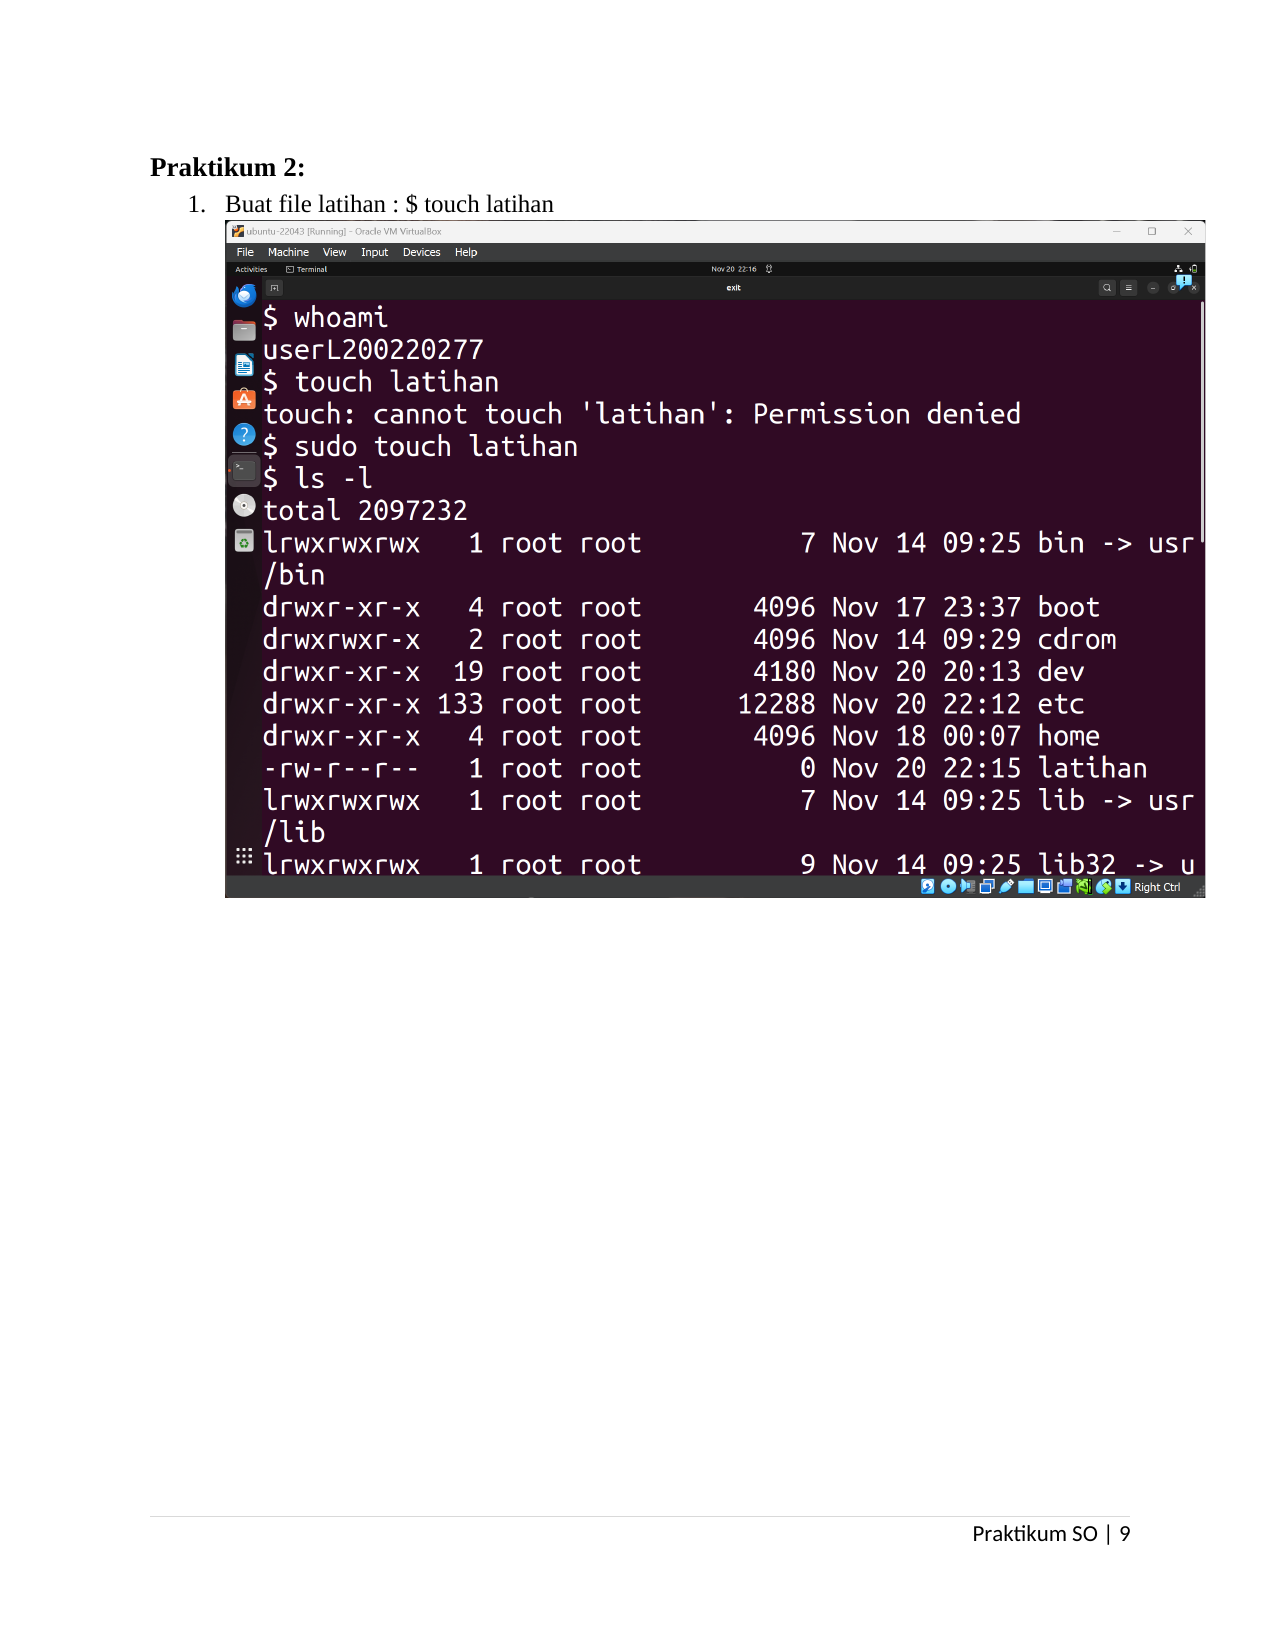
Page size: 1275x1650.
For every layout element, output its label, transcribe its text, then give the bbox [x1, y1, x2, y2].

picture [225, 220, 1206, 898]
subtitle Buat file latihan : $ touch latihan [187, 189, 1130, 218]
subtitle Praktikum 2: [150, 151, 1130, 182]
